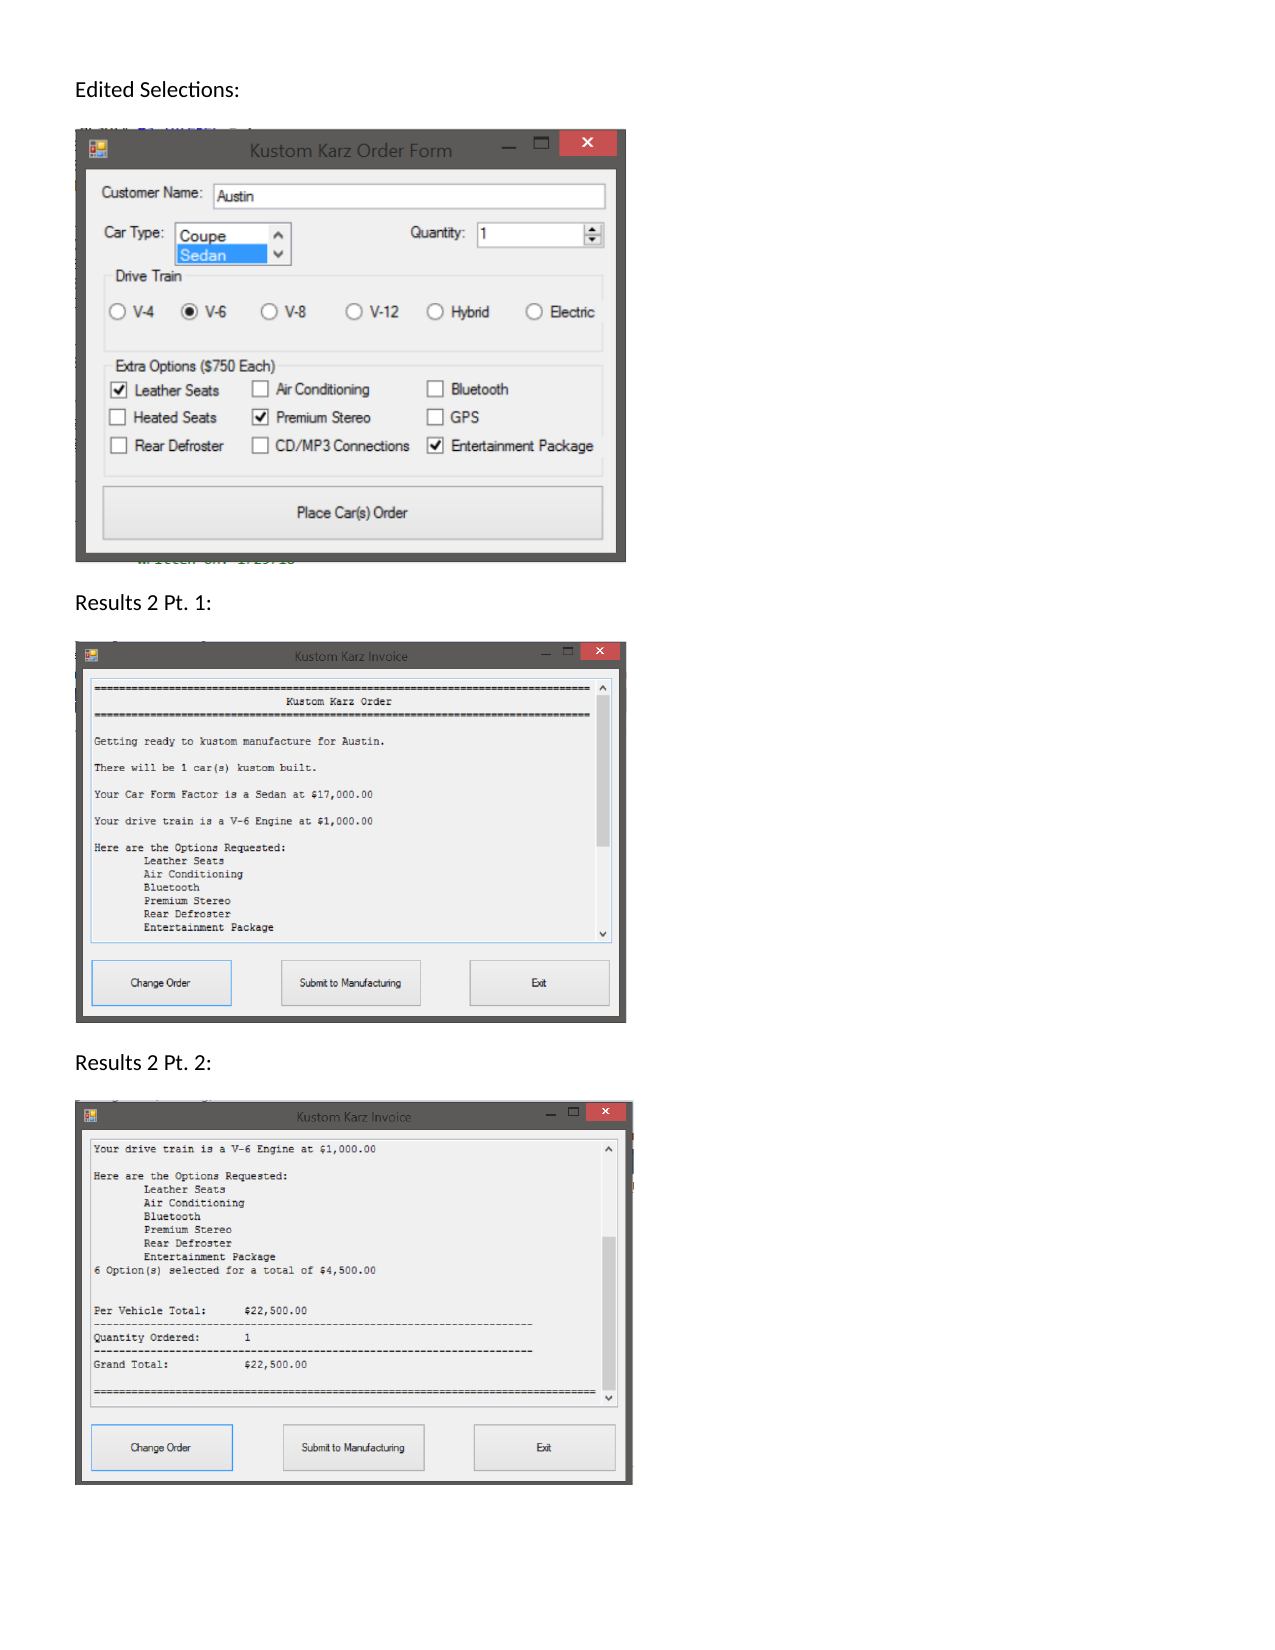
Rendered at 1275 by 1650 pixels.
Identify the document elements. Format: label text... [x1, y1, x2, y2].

text Results 2 Pt. 2: [75, 1048, 1200, 1076]
text Edited Selections: [75, 75, 1200, 103]
text Results 2 Pt. 1: [75, 588, 1200, 616]
picture [75, 641, 627, 1023]
picture [75, 128, 627, 564]
picture [75, 1100, 634, 1485]
